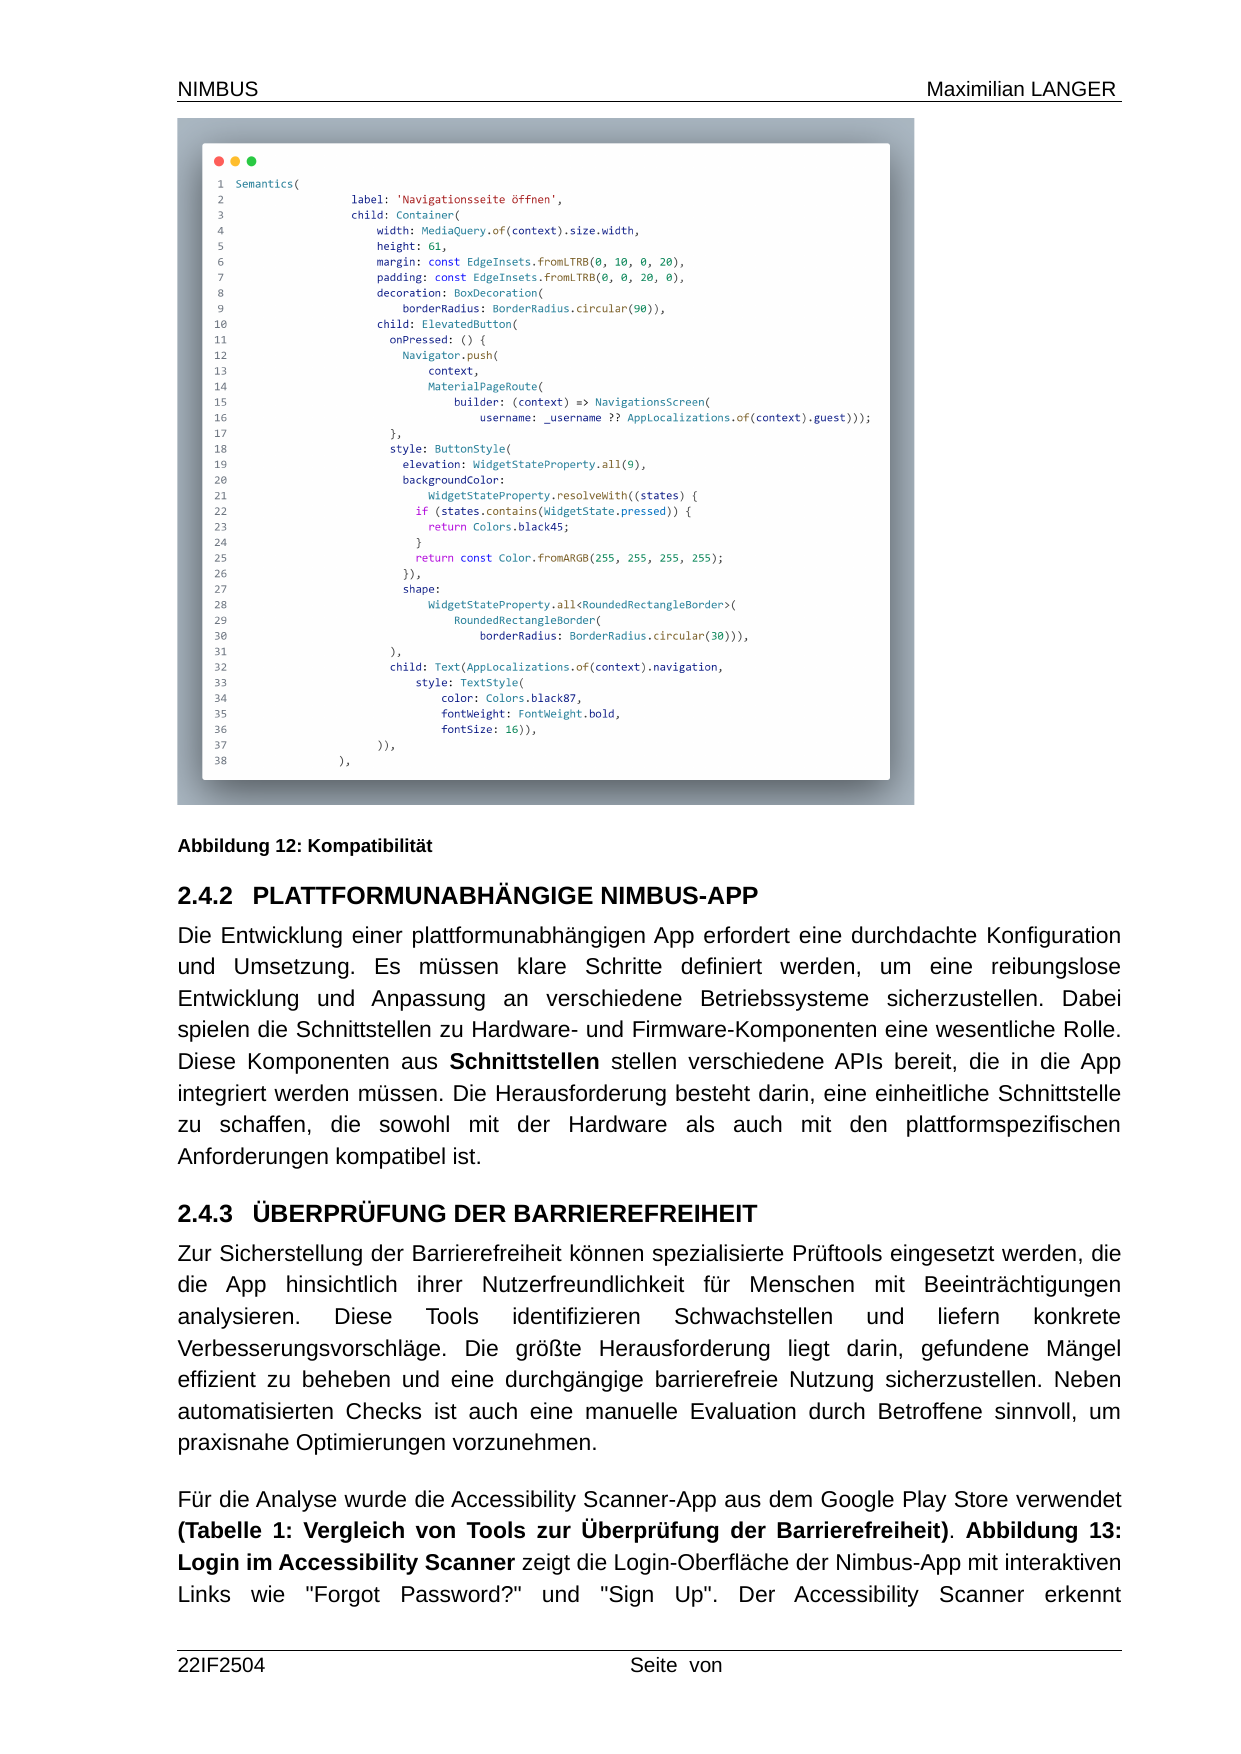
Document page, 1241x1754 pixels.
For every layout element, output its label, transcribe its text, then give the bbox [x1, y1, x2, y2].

text Die Entwicklung einer plattformunabhängigen App erfordert eine durchdachte Konfiguration und Umsetzung. Es müssen klare Schritte definiert werden, um eine reibungslose Entwicklung und Anpassung an verschiedene Betriebssysteme sicherzustellen. Dabei spielen die Schnittstellen zu Hardware- und Firmware-Komponenten eine wesentliche Rolle. Diese Komponenten aus Schnittstellen stellen verschiedene APIs bereit, die in die App integriert werden müssen. Die Herausforderung besteht darin, eine einheitliche Schnittstelle zu schaffen, die sowohl mit der Hardware als auch mit den plattformspezifischen Anforderungen kompatibel ist. [177, 922, 1122, 1169]
text Zur Sicherstellung der Barrierefreiheit können spezialisierte Prüftools eingesetzt werden, die die App hinsichtlich ihrer Nutzerfreundlichkeit für Menschen mit Beeinträchtigungen analysieren. Diese Tools identifizieren Schwachstellen und liefern konkrete Verbesserungsvorschläge. Die größte Herausforderung liegt darin, gefundene Mängel effizient zu beheben und eine durchgängige barrierefreie Nutzung sicherzustellen. Neben automatisierten Checks ist auch eine manuelle Evaluation durch Betroffene sinnvoll, um praxisnahe Optimierungen vorzunehmen. [177, 1240, 1122, 1456]
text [177, 1486, 1122, 1607]
text Abbildung 12: Kompatibilität [177, 834, 1122, 856]
picture [177, 118, 915, 805]
subtitle Plattformunabhängige Nimbus-App [177, 881, 1122, 910]
subtitle Überprüfung der Barrierefreiheit [177, 1199, 1122, 1228]
